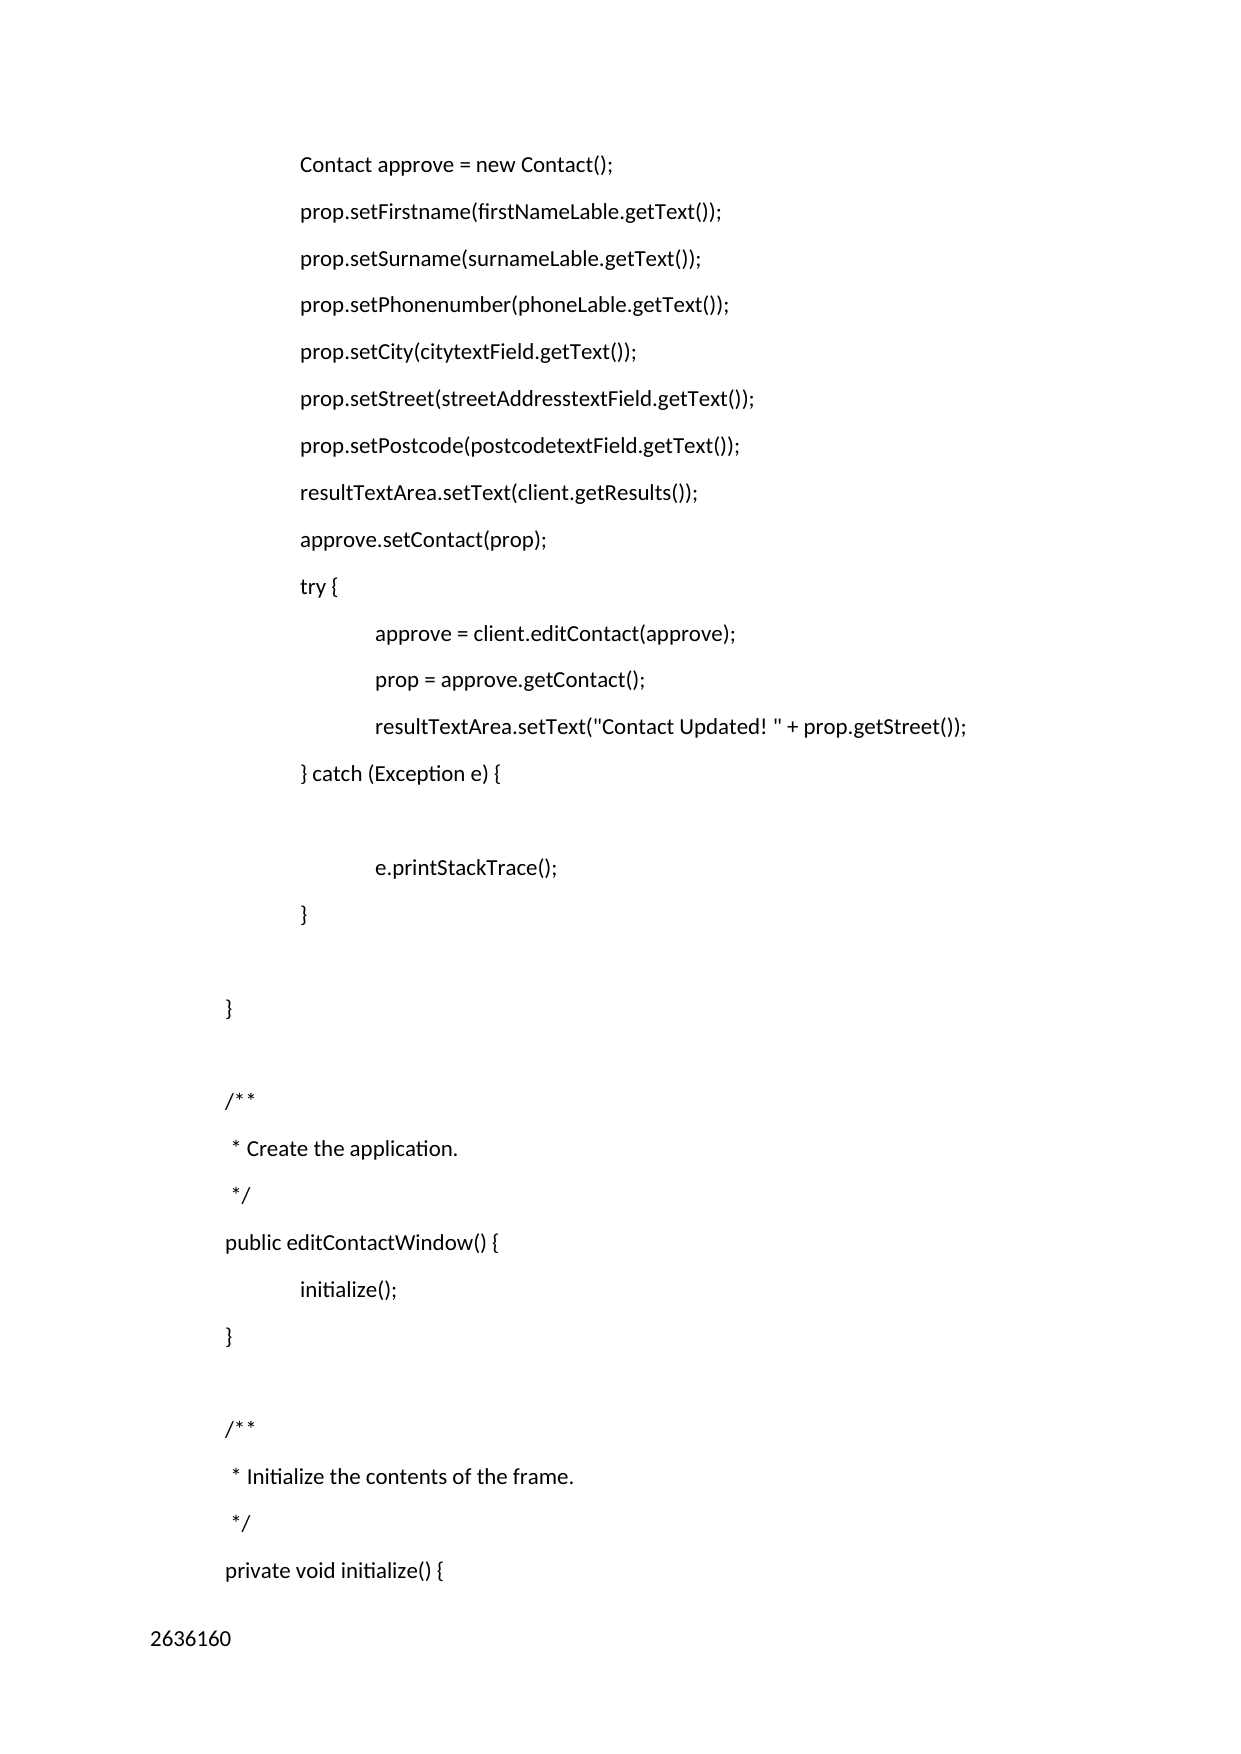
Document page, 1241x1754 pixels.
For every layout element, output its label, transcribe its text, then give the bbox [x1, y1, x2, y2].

text initialize(); [150, 1275, 1090, 1303]
text private void initialize() { [150, 1556, 1090, 1584]
text * Create the application. [150, 1134, 1090, 1162]
text /** [150, 1416, 1090, 1444]
text prop.setPostcode(postcodetextField.getText()); [150, 431, 1090, 459]
text /** [150, 1087, 1090, 1116]
text } [150, 994, 1090, 1022]
text prop.setCity(citytextField.getText()); [150, 337, 1090, 366]
text approve.setContact(prop); [150, 525, 1090, 553]
text */ [150, 1181, 1090, 1209]
text resultTextArea.setText("Contact Updated! " + prop.getStreet()); [150, 712, 1090, 741]
text resultTextArea.setText(client.getResults()); [150, 478, 1090, 506]
text } catch (Exception e) { [150, 759, 1090, 787]
text prop.setPhonenumber(phoneLable.getText()); [150, 291, 1090, 319]
text } [150, 1322, 1090, 1350]
text * Initialize the contents of the frame. [150, 1462, 1090, 1491]
text approve = client.editContact(approve); [150, 619, 1090, 647]
text prop = approve.getContact(); [150, 666, 1090, 694]
text e.printStackTrace(); [150, 853, 1090, 881]
text public editContactWindow() { [150, 1228, 1090, 1256]
text Contact approve = new Contact(); [150, 150, 1090, 178]
text prop.setFirstname(firstNameLable.getText()); [150, 197, 1090, 225]
text prop.setStreet(streetAddresstextField.getText()); [150, 384, 1090, 412]
text */ [150, 1509, 1090, 1537]
text } [150, 900, 1090, 928]
text try { [150, 572, 1090, 600]
text prop.setSurname(surnameLable.getText()); [150, 244, 1090, 272]
